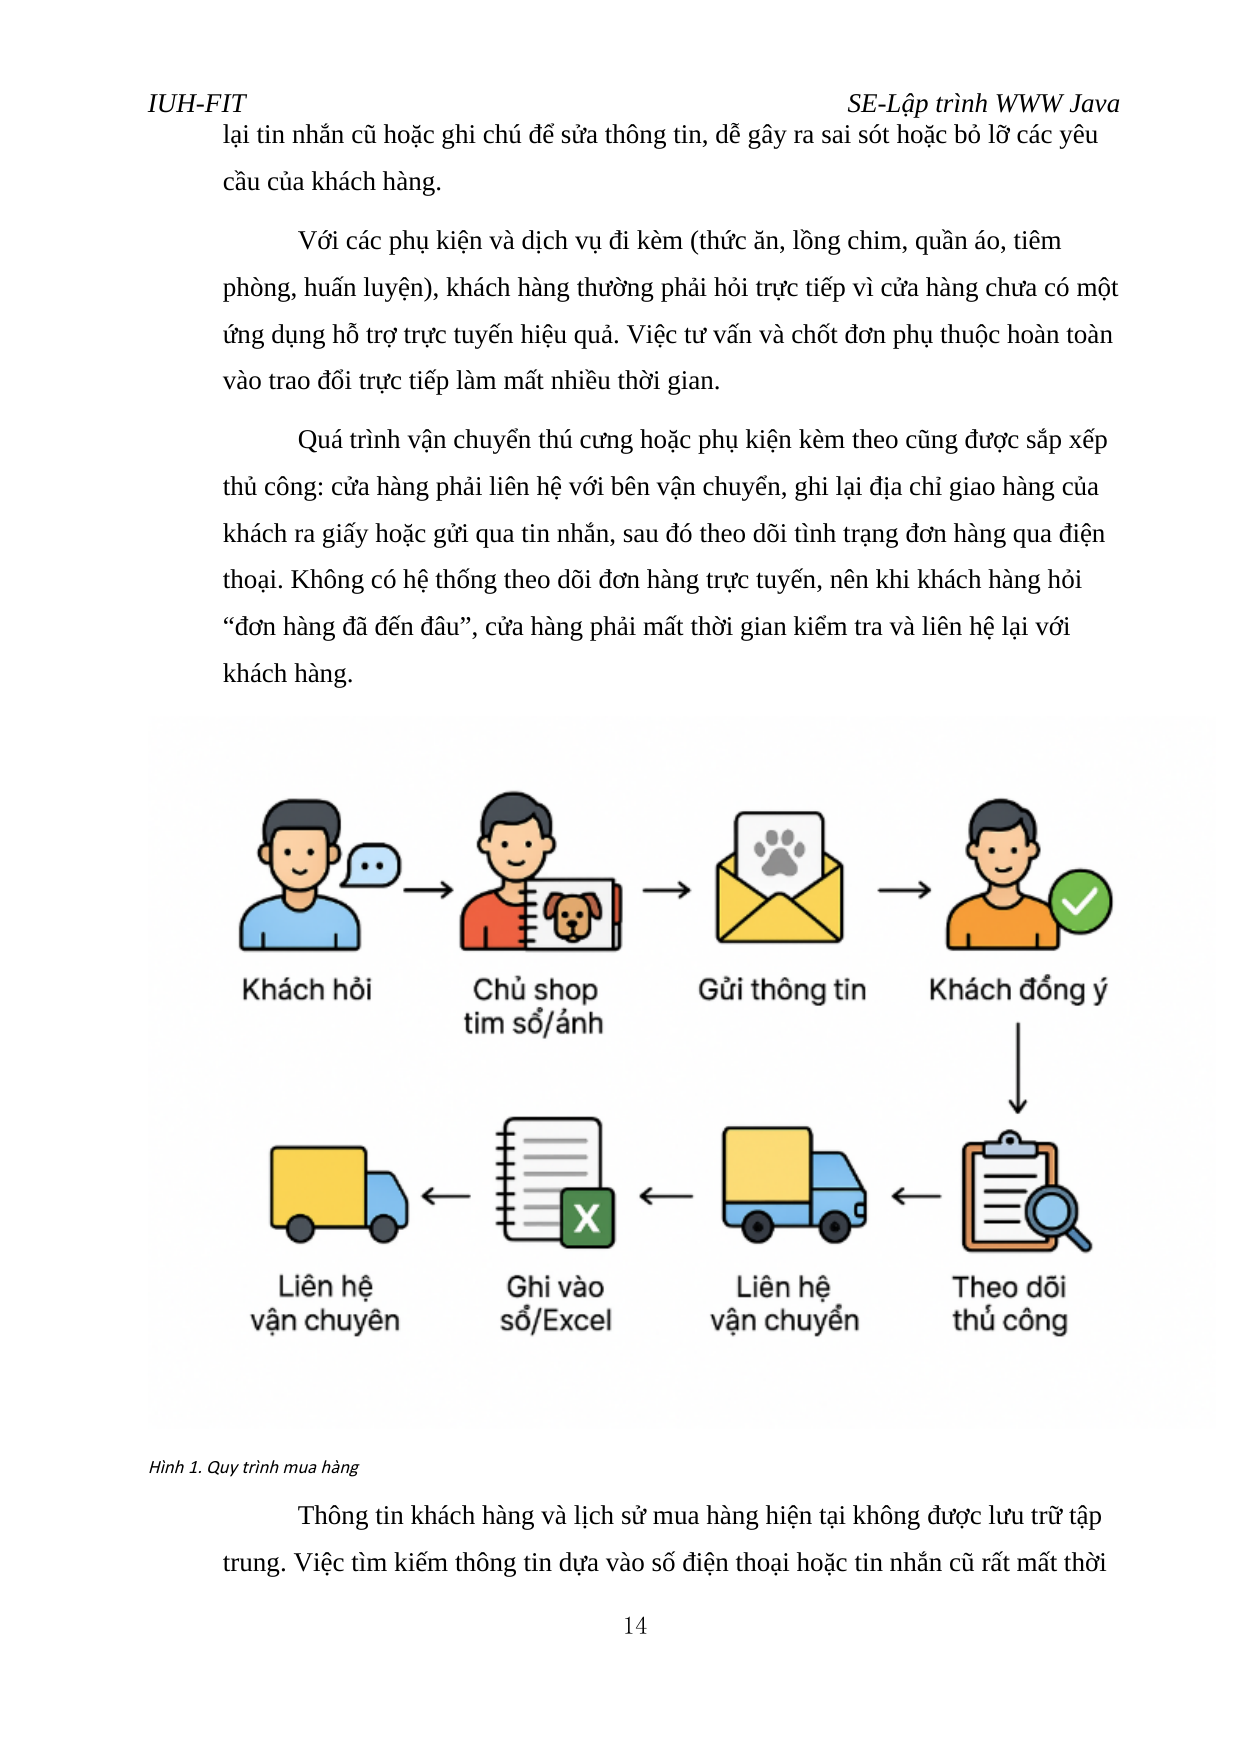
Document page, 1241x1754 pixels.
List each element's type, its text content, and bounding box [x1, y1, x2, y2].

text Với các phụ kiện và dịch vụ đi kèm (thức ăn, lồng chim, quần áo, tiêm phòng, huấn luyện), khách hàng thường phải hỏi trực tiếp vì cửa hàng chưa có một ứng dụng hỗ trợ trực tuyến hiệu quả. Việc tư vấn và chốt đơn phụ thuộc hoàn toàn vào trao đổi trực tiếp làm mất nhiều thời gian. [223, 224, 1122, 396]
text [223, 1499, 1122, 1577]
text Hình 1. Quy trình mua hàng [148, 1455, 1122, 1478]
text Quá trình vận chuyển thú cưng hoặc phụ kiện kèm theo cũng được sắp xếp thủ công: cửa hàng phải liên hệ với bên vận chuyển, ghi lại địa chỉ giao hàng của khách ra giấy hoặc gửi qua tin nhắn, sau đó theo dõi tình trạng đơn hàng qua điện thoại. Không có hệ thống theo dõi đơn hàng trực tuyến, nên khi khách hàng hỏi “đơn hàng đã đến đâu”, cửa hàng phải mất thời gian kiểm tra và liên hệ lại với khách hàng. [223, 424, 1122, 688]
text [223, 119, 1122, 196]
picture [147, 716, 1216, 1429]
